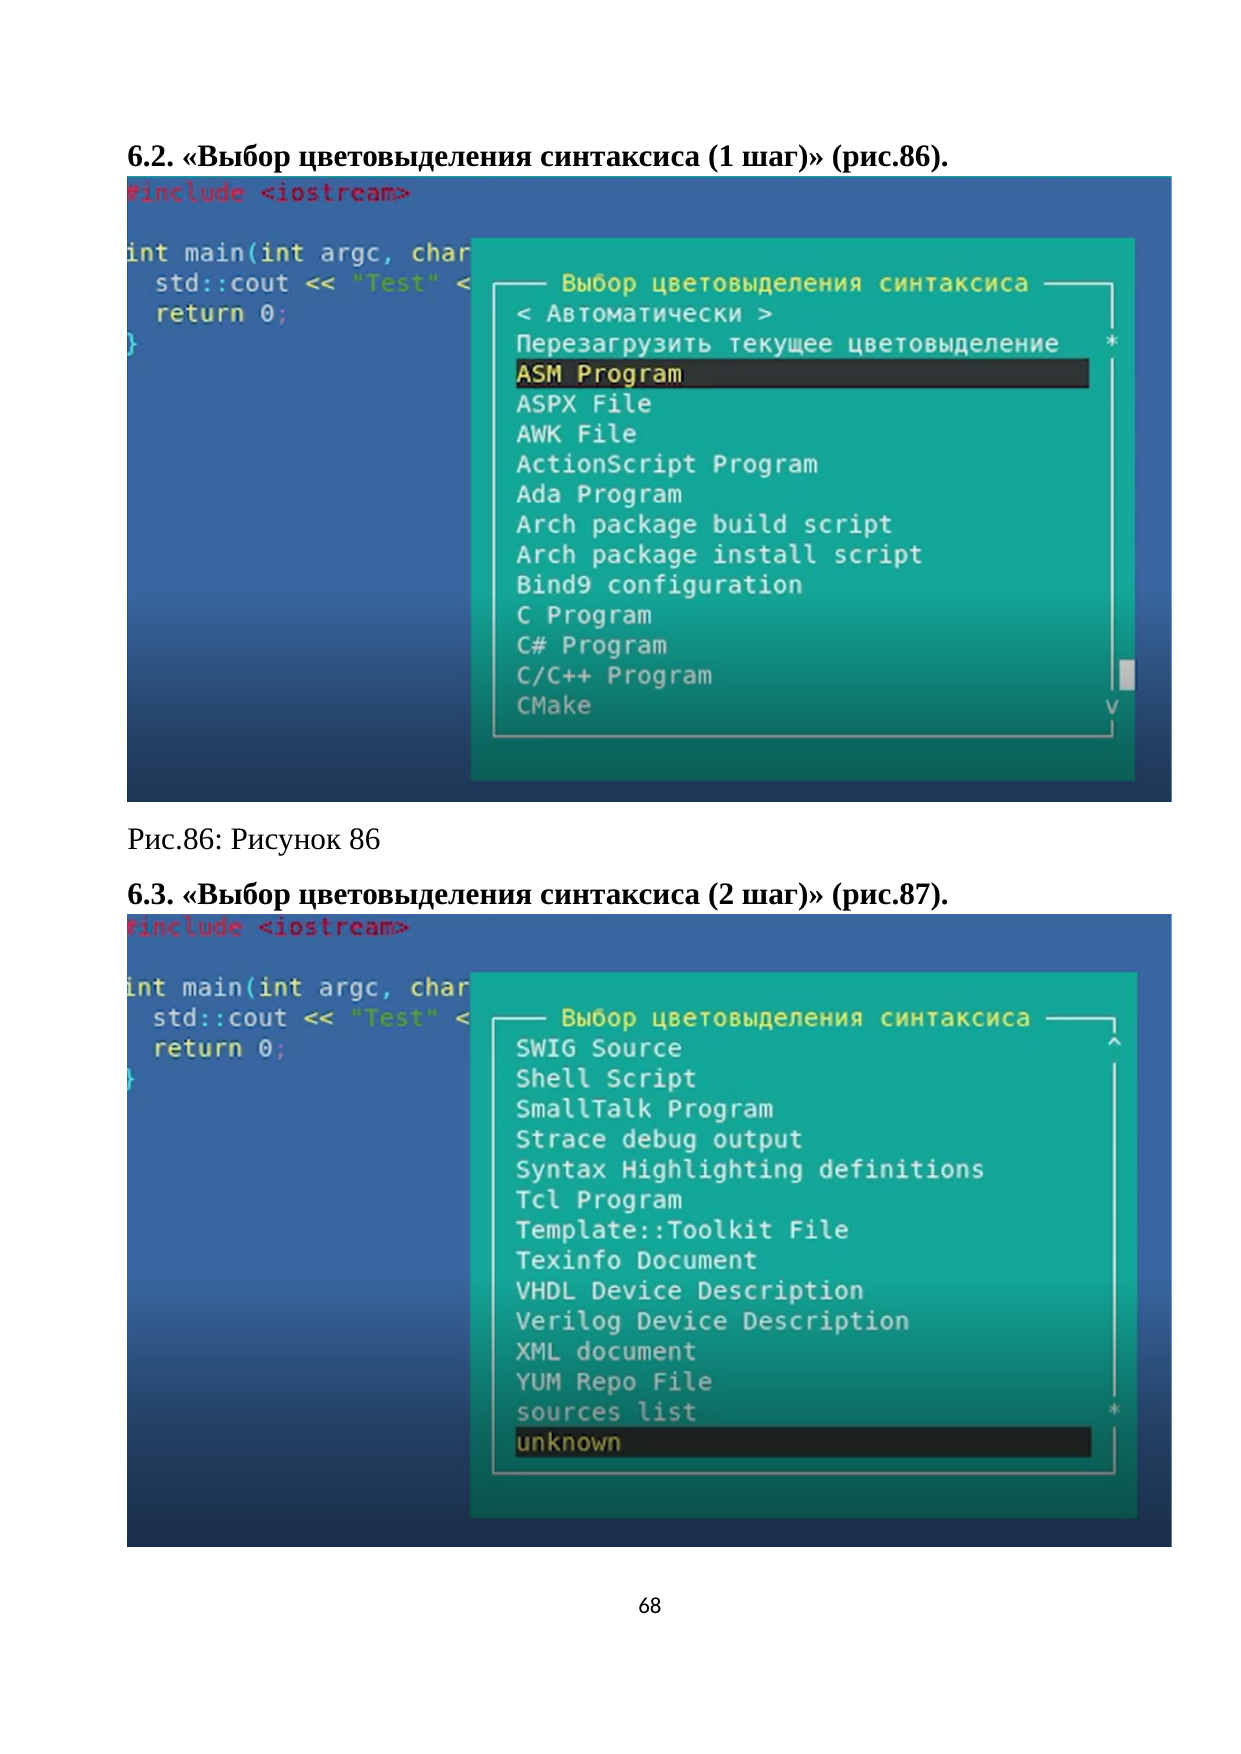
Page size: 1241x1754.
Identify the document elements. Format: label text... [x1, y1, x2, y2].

picture [127, 914, 1172, 1547]
text Рис.86: Рисунок 86 [127, 820, 1172, 856]
picture [127, 176, 1172, 802]
subtitle 6.3. «Выбор цветовыделения синтаксиса (2 шаг)» (рис.87). [127, 876, 1172, 912]
subtitle 6.2. «Выбор цветовыделения синтаксиса (1 шаг)» (рис.86). [127, 138, 1172, 173]
